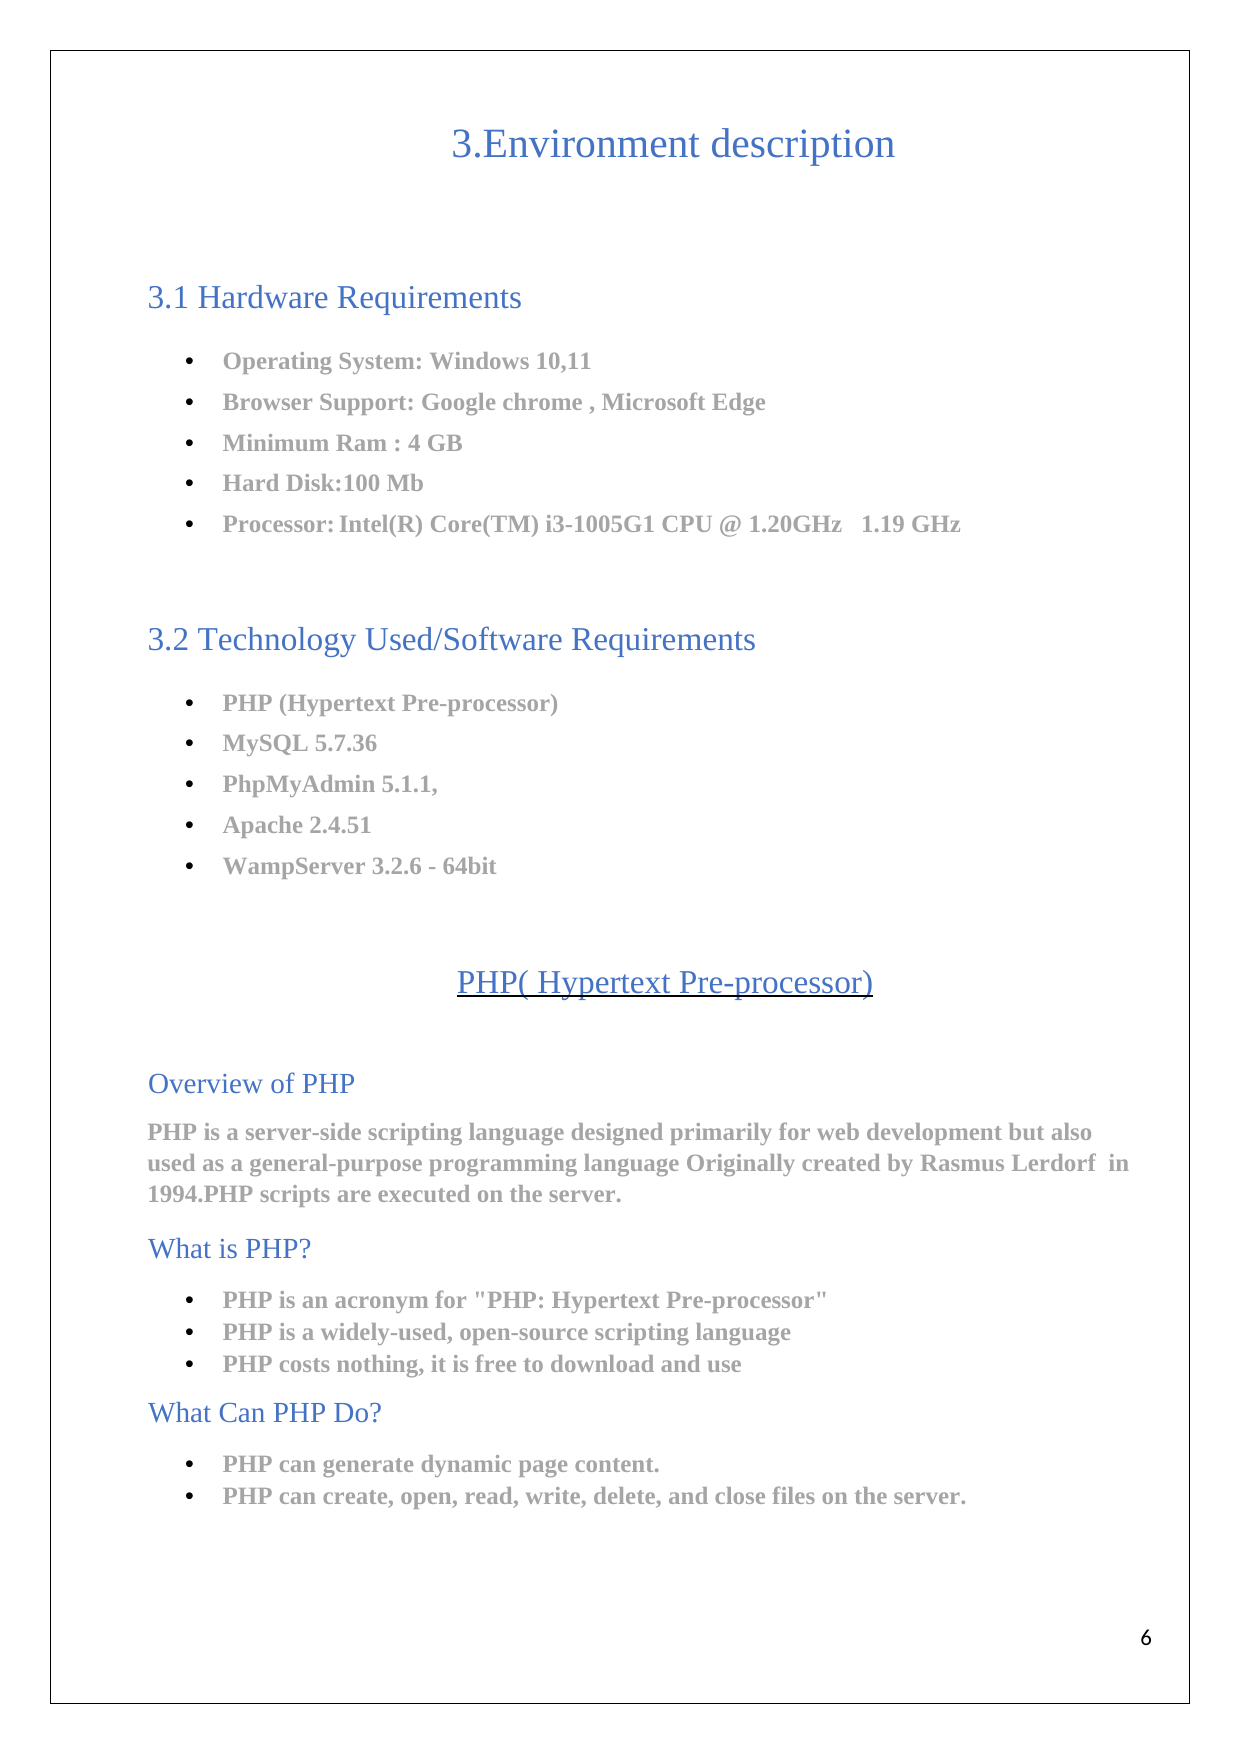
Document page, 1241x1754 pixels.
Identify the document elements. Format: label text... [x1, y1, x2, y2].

list PHP can create, open, read, write, delete, and close files on the server. [185, 1481, 1144, 1509]
subtitle 3.2 Technology Used/Software Requirements [147, 619, 1152, 657]
text PHP is a server-side scripting language designed primarily for web development but also used as a general-purpose programming language Originally created by Rasmus Lerdorf in 1994.PHP scripts are executed on the server. [147, 1117, 1144, 1208]
subtitle 3.Environment description [147, 118, 896, 166]
list Processor: Intel(R) Core(TM) i3-1005G1 CPU @ 1.20GHz 1.19 GHz [185, 509, 1144, 538]
list PHP (Hypertext Pre-processor) [185, 688, 1144, 717]
list PHP can generate dynamic page content. [185, 1449, 1144, 1477]
list Apache 2.4.51 [185, 810, 1144, 839]
text What is PHP? [148, 1231, 1152, 1265]
list PHP is a widely-used, open-source scripting language [185, 1317, 1144, 1345]
subtitle PHP( Hypertext Pre-processor) [178, 962, 1152, 1000]
list Operating System: Windows 10,11 [185, 346, 1144, 375]
list PHP is an acronym for "PHP: Hypertext Pre-processor" [185, 1284, 1144, 1313]
subtitle 3.1 Hardware Requirements [147, 278, 1152, 316]
list PhpMyAdmin 5.1.1, [185, 769, 1144, 798]
list MySQL 5.7.36 [185, 728, 1144, 757]
list WampServer 3.2.6 - 64bit [185, 851, 1144, 880]
list PHP costs nothing, it is free to download and use [185, 1348, 1144, 1377]
list Browser Support: Google chrome , Microsoft Edge [185, 387, 1144, 416]
text Overview of PHP [148, 1066, 1152, 1099]
list Hard Disk:100 Mb [185, 468, 1144, 497]
list Minimum Ram : 4 GB [185, 427, 1144, 456]
text What Can PHP Do? [148, 1395, 1152, 1429]
